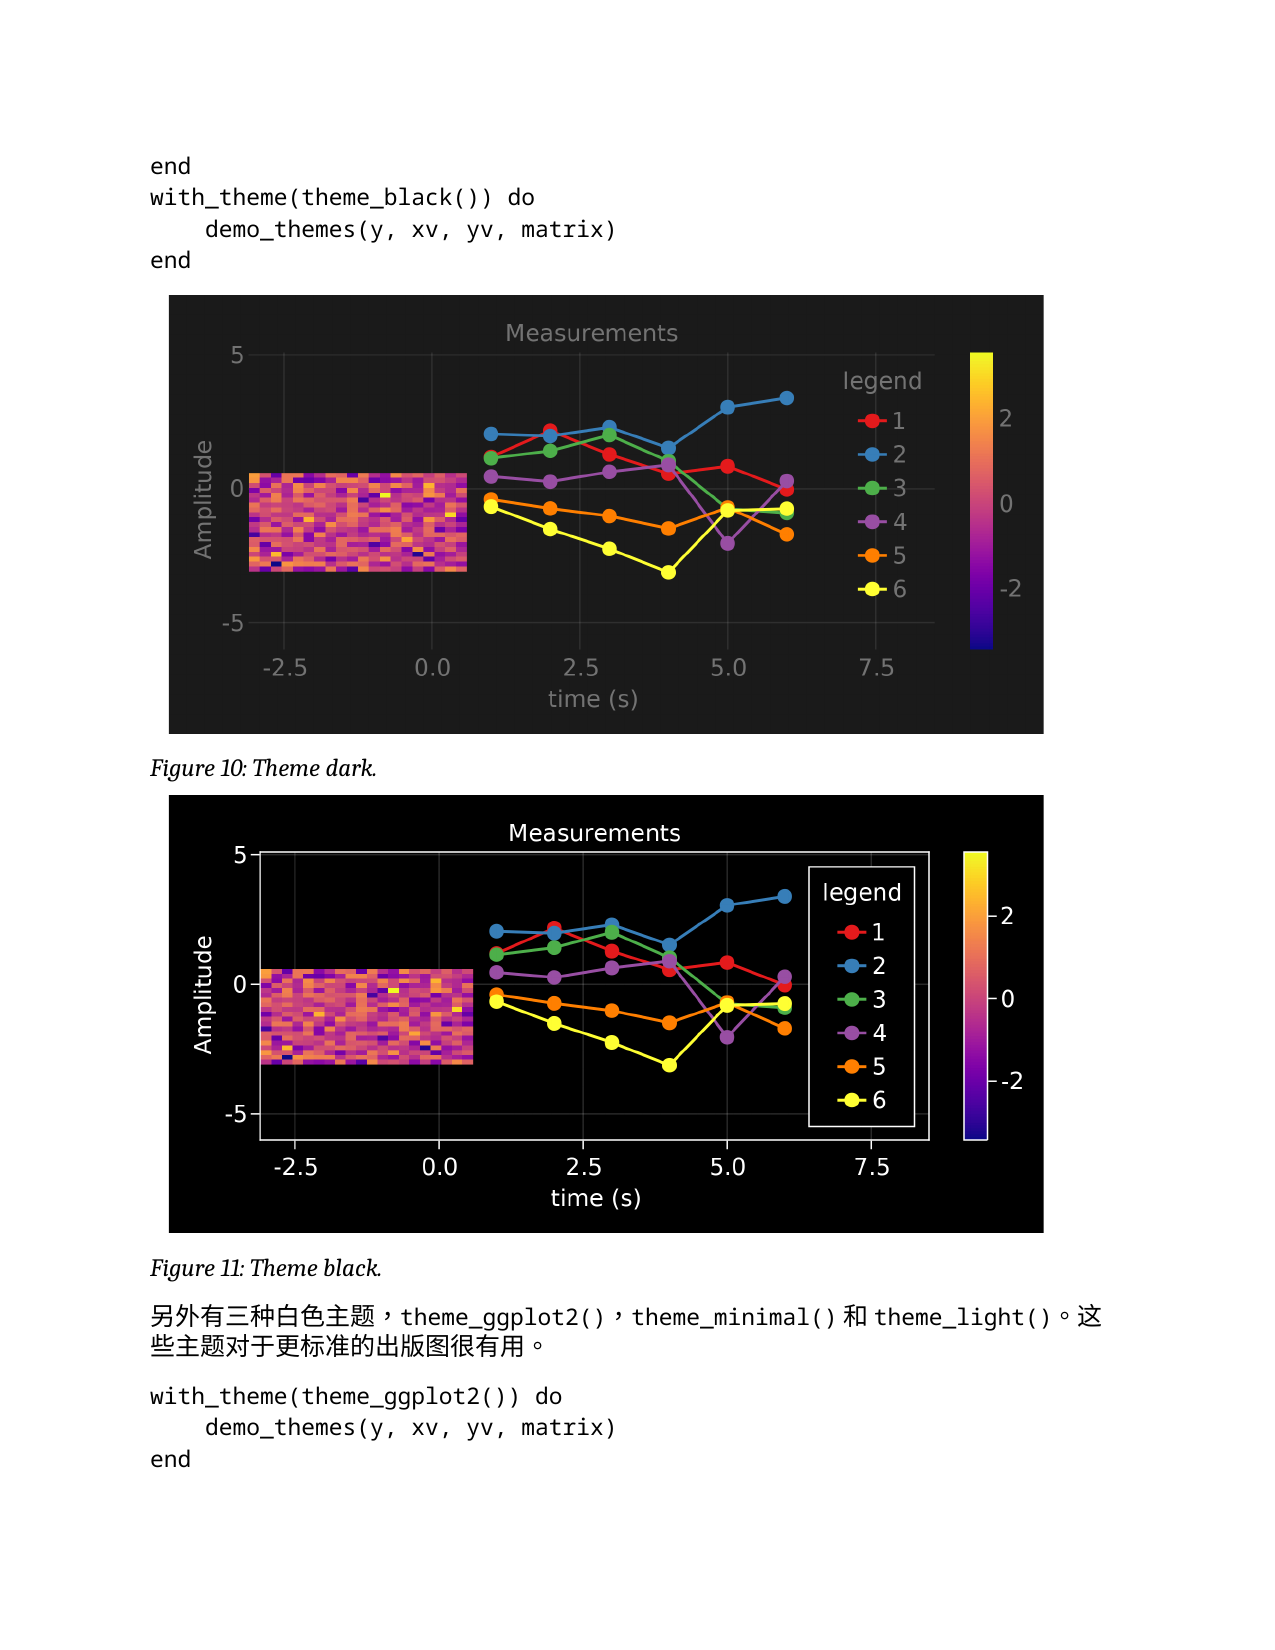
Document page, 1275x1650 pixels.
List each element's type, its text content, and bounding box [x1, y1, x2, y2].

picture [168, 795, 1044, 1233]
picture [168, 295, 1044, 734]
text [150, 1380, 1125, 1474]
text 另外有三种白色主题，theme_ggplot2()，theme_minimal() 和 theme_light()。这些主题对于更标准的出版图很有用。 [150, 1301, 1125, 1361]
text Figure 10: Theme dark. [150, 754, 1125, 783]
text Figure 11: Theme black. [150, 1254, 1125, 1282]
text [150, 150, 1125, 275]
